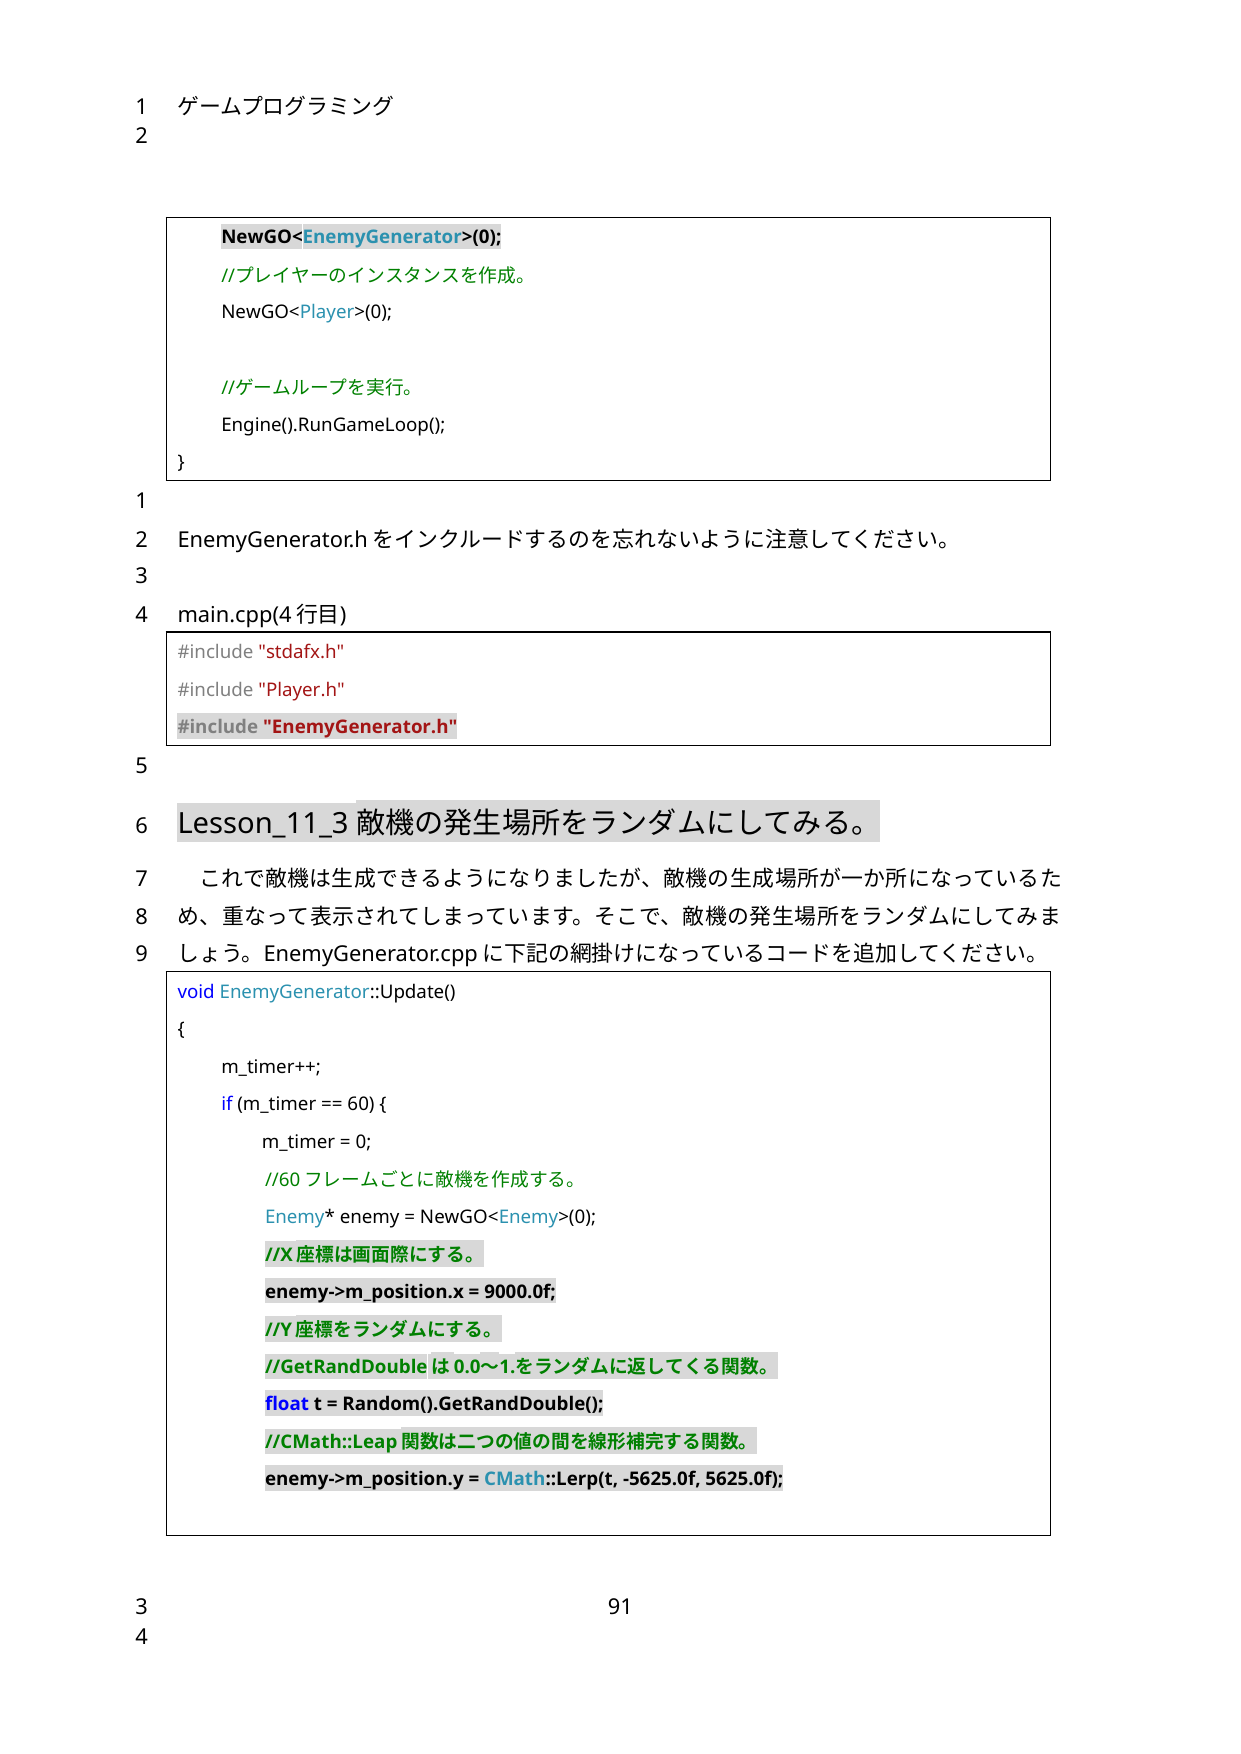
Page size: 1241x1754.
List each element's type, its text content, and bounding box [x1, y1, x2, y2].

table_header #include "stdafx.h" #include "Player.h" #include "EnemyGenerator.h" [167, 633, 1050, 745]
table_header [167, 972, 1050, 1534]
subtitle Lesson_11_3 敵機の発生場所をランダムにしてみる。 [177, 783, 1063, 858]
text これで敵機は生成できるようになりましたが、敵機の生成場所が一か所になっているため、重なって表示されてしまっています。そこで、敵機の発生場所をランダムにしてみましょう。EnemyGenerator.cppに下記の網掛けになっているコードを追加してください。 [177, 858, 1063, 971]
text main.cpp(4行目) [177, 594, 1063, 631]
text EnemyGenerator.hをインクルードするのを忘れないように注意してください。 [177, 519, 1063, 556]
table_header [167, 218, 1050, 480]
